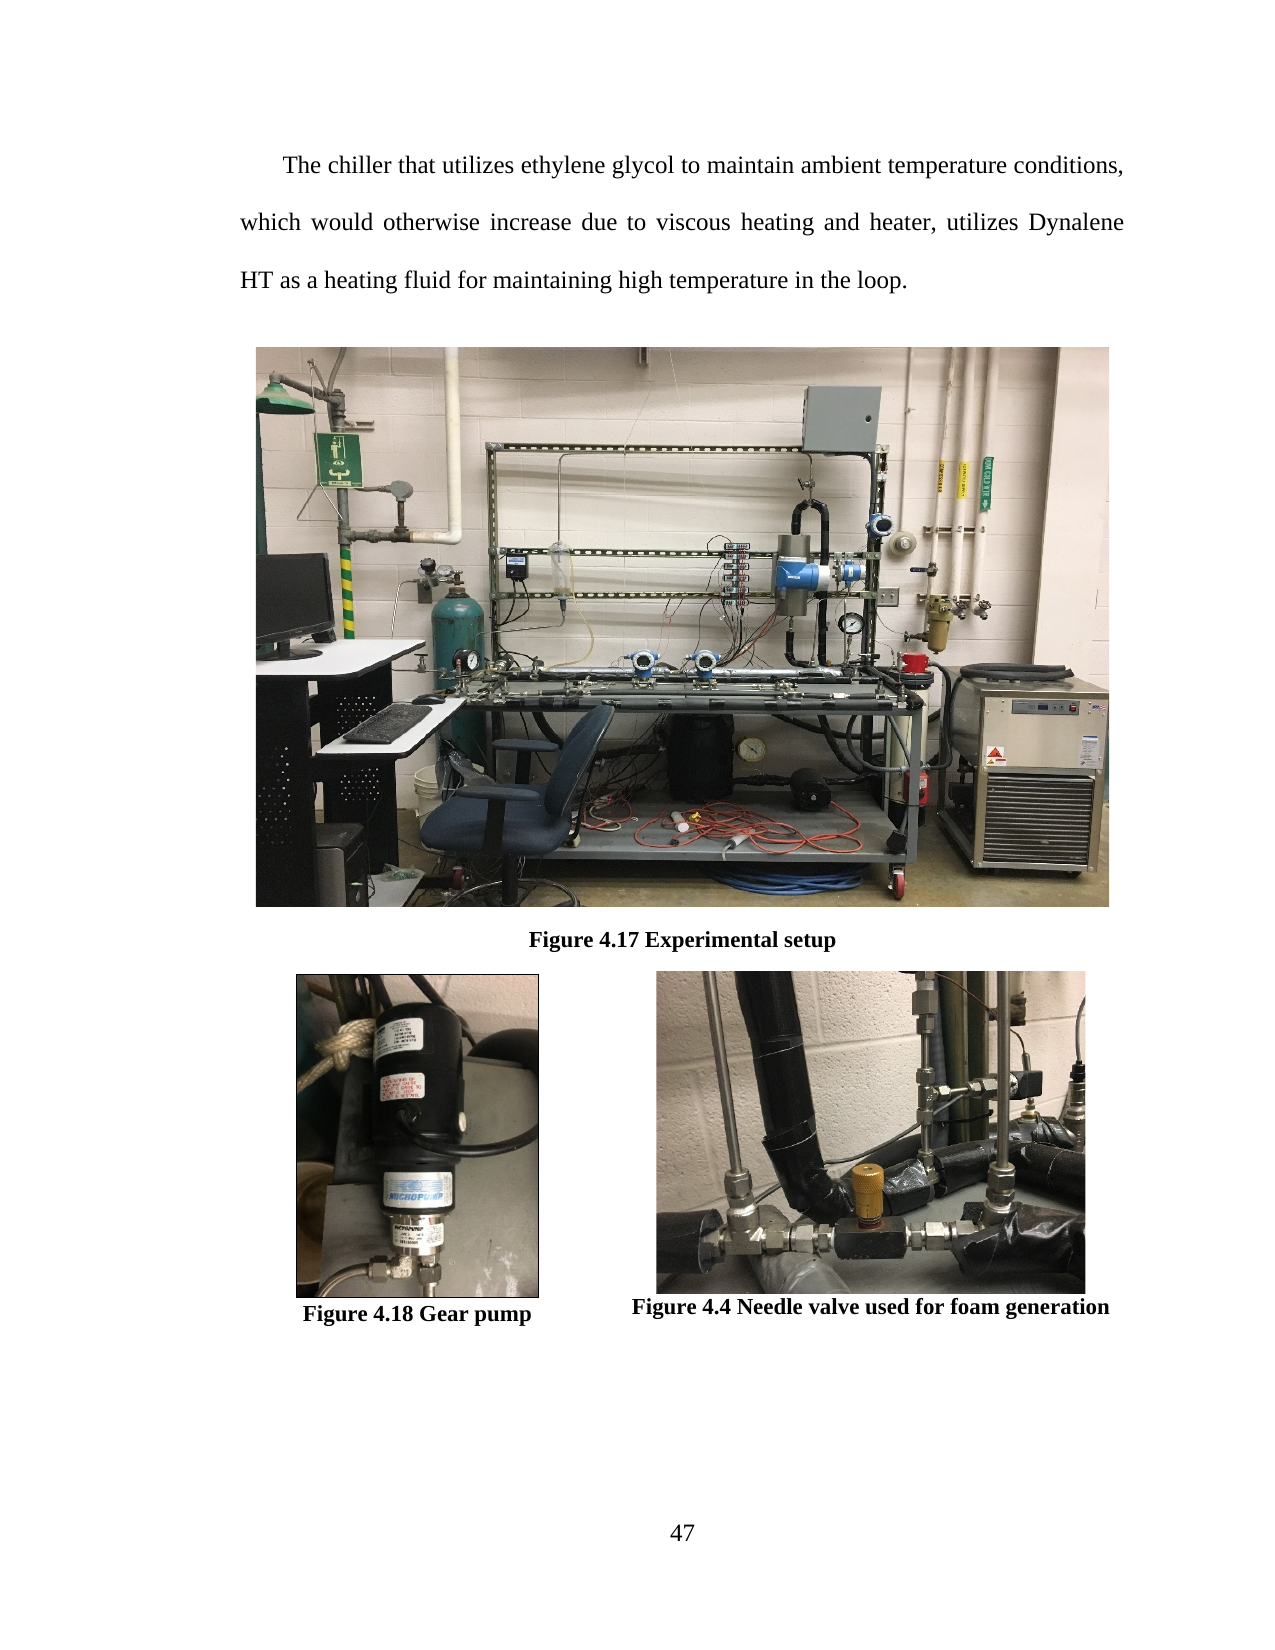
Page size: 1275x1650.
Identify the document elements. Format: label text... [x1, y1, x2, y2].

picture [656, 971, 1086, 1294]
table_header Figure 4.4 Needle valve used for foam generation [606, 971, 1136, 1361]
picture [255, 347, 1110, 907]
text The chiller that utilizes ethylene glycol to maintain ambient temperature conditions, which would otherwise increase due to viscous heating and heater, utilizes Dynalene HT as a heating fluid for maintaining high temperature in the loop. [240, 150, 1125, 294]
picture [297, 975, 538, 1297]
